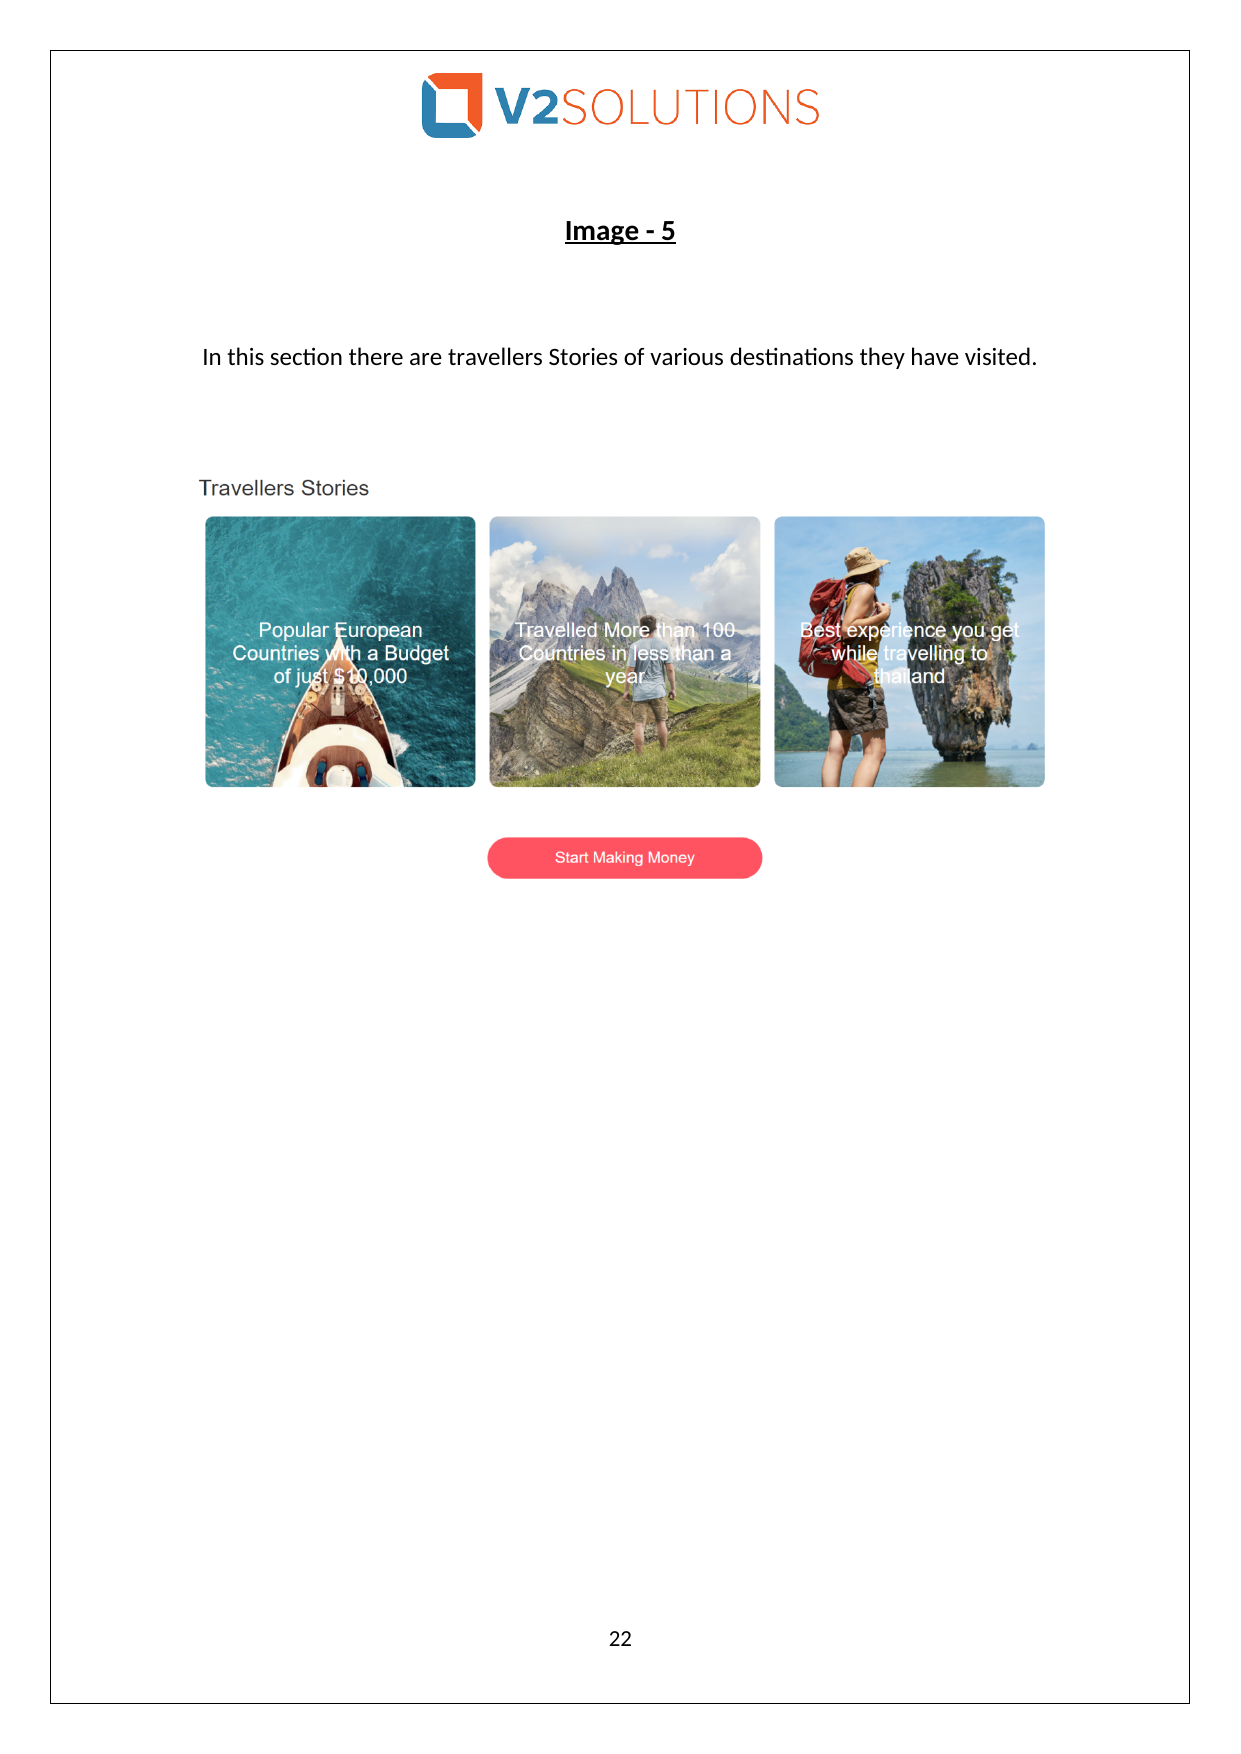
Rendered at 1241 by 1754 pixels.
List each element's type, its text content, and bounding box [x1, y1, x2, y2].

picture [420, 73, 820, 138]
text Image - 5 [150, 212, 1090, 247]
text In this section there are travellers Stories of various destinations they have visited. [150, 341, 1090, 372]
picture [150, 470, 1091, 904]
